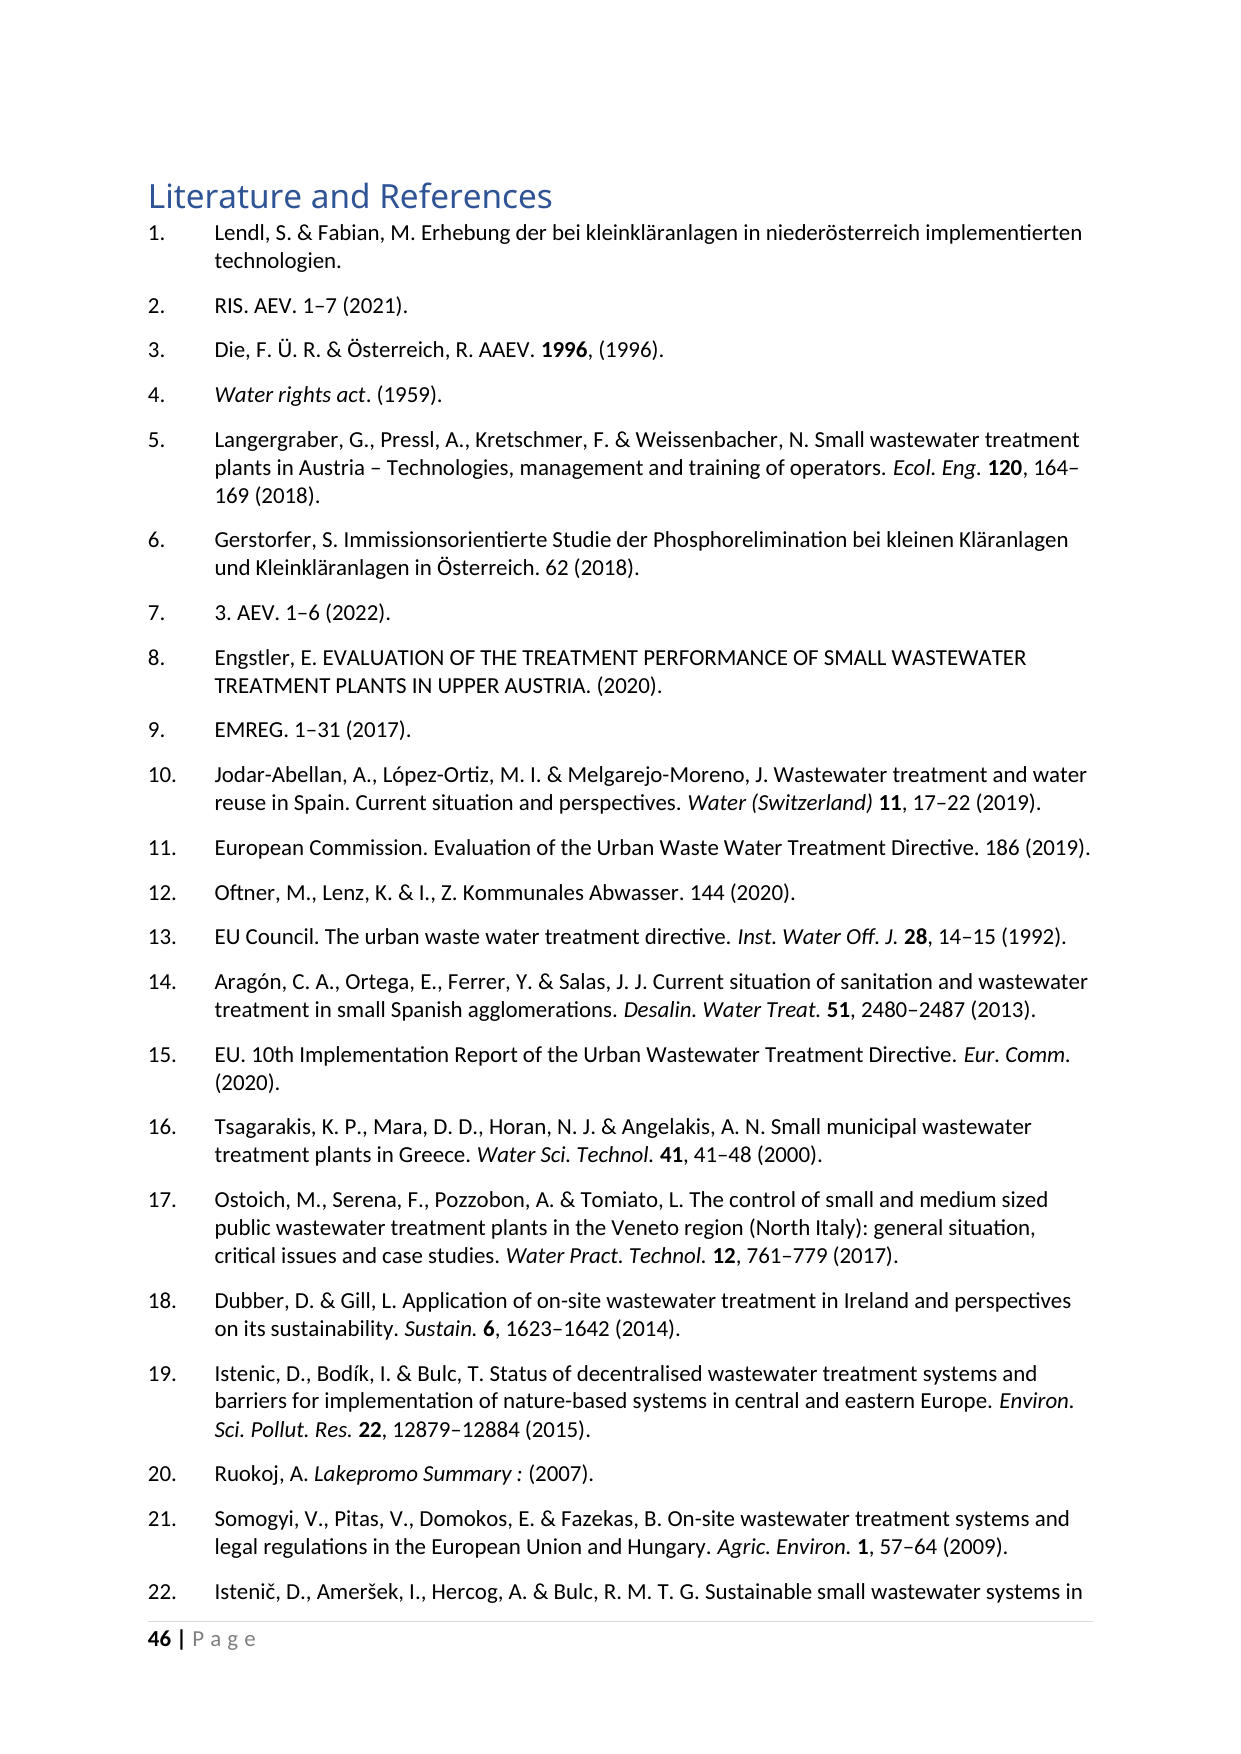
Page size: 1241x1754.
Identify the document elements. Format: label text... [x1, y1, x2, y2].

text 1. Lendl, S. & Fabian, M. Erhebung der bei kleinkläranlagen in niederösterreich implementierten technologien. [148, 218, 1093, 274]
text 21. Somogyi, V., Pitas, V., Domokos, E. & Fazekas, B. On-site wastewater treatment systems and legal regulations in the European Union and Hungary. Agric. Environ. 1, 57–64 (2009). [148, 1504, 1093, 1560]
text 4. Water rights act. (1959). [148, 380, 1093, 408]
text 9. EMREG. 1–31 (2017). [148, 716, 1093, 744]
text 18. Dubber, D. & Gill, L. Application of on-site wastewater treatment in Ireland and perspectives on its sustainability. Sustain. 6, 1623–1642 (2014). [148, 1286, 1093, 1342]
text 12. Oftner, M., Lenz, K. & I., Z. Kommunales Abwasser. 144 (2020). [148, 878, 1093, 906]
text 11. European Commission. Evaluation of the Urban Waste Water Treatment Directive. 186 (2019). [148, 833, 1093, 861]
text 6. Gerstorfer, S. Immissionsorientierte Studie der Phosphorelimination bei kleinen Kläranlagen und Kleinkläranlagen in Österreich. 62 (2018). [148, 526, 1093, 582]
text 17. Ostoich, M., Serena, F., Pozzobon, A. & Tomiato, L. The control of small and medium sized public wastewater treatment plants in the Veneto region (North Italy): general situation, critical issues and case studies. Water Pract. Technol. 12, 761–779 (2017). [148, 1185, 1093, 1269]
text 19. Istenic, D., Bodík, I. & Bulc, T. Status of decentralised wastewater treatment systems and barriers for implementation of nature-based systems in central and eastern Europe. Environ. Sci. Pollut. Res. 22, 12879–12884 (2015). [148, 1359, 1093, 1443]
text 15. EU. 10th Implementation Report of the Urban Wastewater Treatment Directive. Eur. Comm. (2020). [148, 1040, 1093, 1096]
text 16. Tsagarakis, K. P., Mara, D. D., Horan, N. J. & Angelakis, A. N. Small municipal wastewater treatment plants in Greece. Water Sci. Technol. 41, 41–48 (2000). [148, 1112, 1093, 1168]
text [148, 1577, 1093, 1605]
text 8. Engstler, E. EVALUATION OF THE TREATMENT PERFORMANCE OF SMALL WASTEWATER TREATMENT PLANTS IN UPPER AUSTRIA. (2020). [148, 643, 1093, 699]
text 3. Die, F. Ü. R. & Österreich, R. AAEV. 1996, (1996). [148, 335, 1093, 363]
subtitle Literature and References [148, 173, 1093, 218]
text 7. 3. AEV. 1–6 (2022). [148, 598, 1093, 626]
text 10. Jodar-Abellan, A., López-Ortiz, M. I. & Melgarejo-Moreno, J. Wastewater treatment and water reuse in Spain. Current situation and perspectives. Water (Switzerland) 11, 17–22 (2019). [148, 760, 1093, 816]
text 20. Ruokoj, A. Lakepromo Summary : (2007). [148, 1459, 1093, 1487]
text 13. EU Council. The urban waste water treatment directive. Inst. Water Off. J. 28, 14–15 (1992). [148, 922, 1093, 950]
text 14. Aragón, C. A., Ortega, E., Ferrer, Y. & Salas, J. J. Current situation of sanitation and wastewater treatment in small Spanish agglomerations. Desalin. Water Treat. 51, 2480–2487 (2013). [148, 967, 1093, 1023]
text 5. Langergraber, G., Pressl, A., Kretschmer, F. & Weissenbacher, N. Small wastewater treatment plants in Austria – Technologies, management and training of operators. Ecol. Eng. 120, 164–169 (2018). [148, 425, 1093, 509]
text 2. RIS. AEV. 1–7 (2021). [148, 291, 1093, 319]
